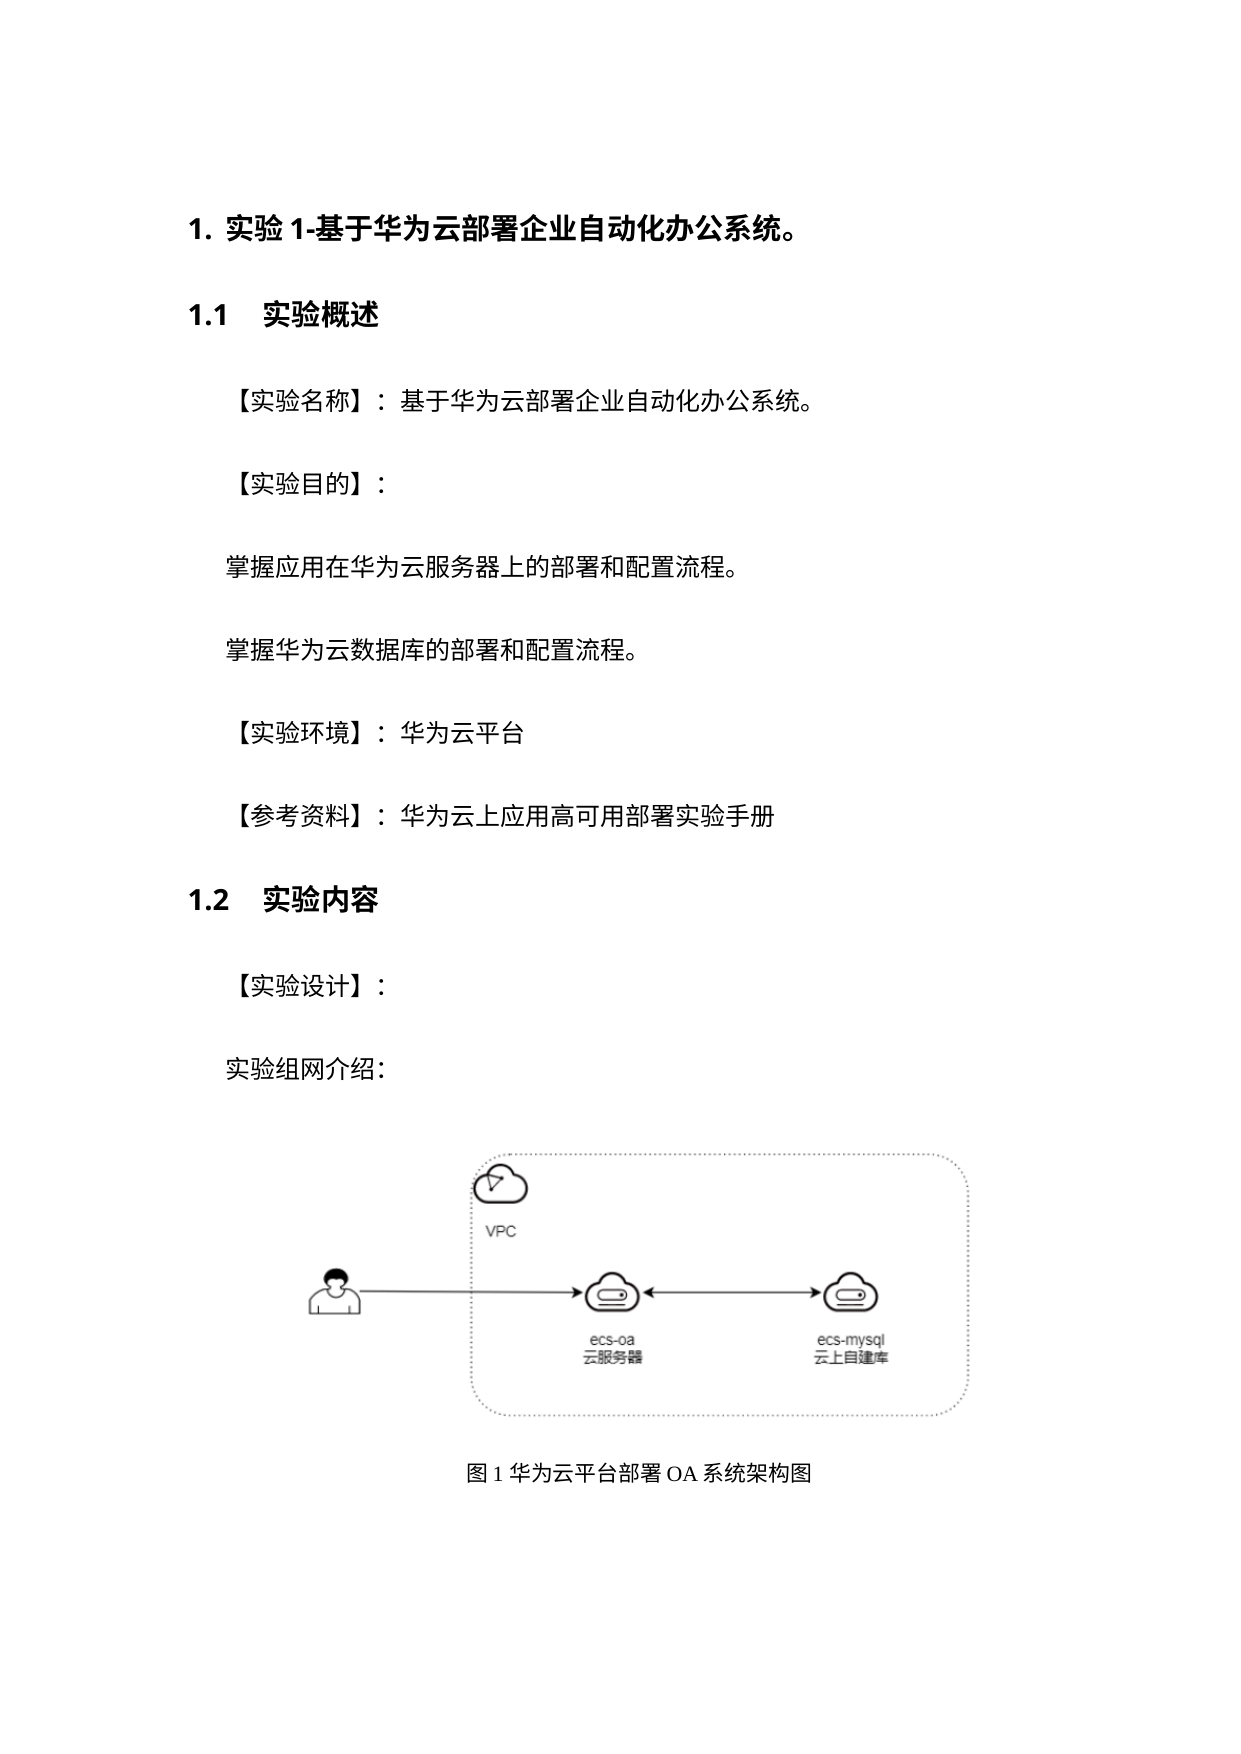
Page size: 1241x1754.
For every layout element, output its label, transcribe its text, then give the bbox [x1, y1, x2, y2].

list 掌握应用在华为云服务器上的部署和配置流程。 [225, 533, 1053, 598]
list 实验组网介绍： [225, 1035, 1053, 1100]
picture [270, 1117, 1008, 1437]
list 掌握华为云数据库的部署和配置流程。 [225, 616, 1053, 681]
list 实验内容 [187, 866, 1053, 931]
list 【实验名称】：基于华为云部署企业自动化办公系统。 [225, 367, 1053, 432]
list 【参考资料】：华为云上应用高可用部署实验手册 [225, 782, 1053, 847]
list 【实验设计】： [225, 952, 1053, 1017]
list 实验概述 [187, 281, 1053, 346]
list 实验1-基于华为云部署企业自动化办公系统。 [187, 194, 1053, 259]
list 【实验环境】：华为云平台 [225, 699, 1053, 764]
list 图1 华为云平台部署OA系统架构图 [225, 1456, 1053, 1488]
list 【实验目的】： [225, 450, 1053, 515]
